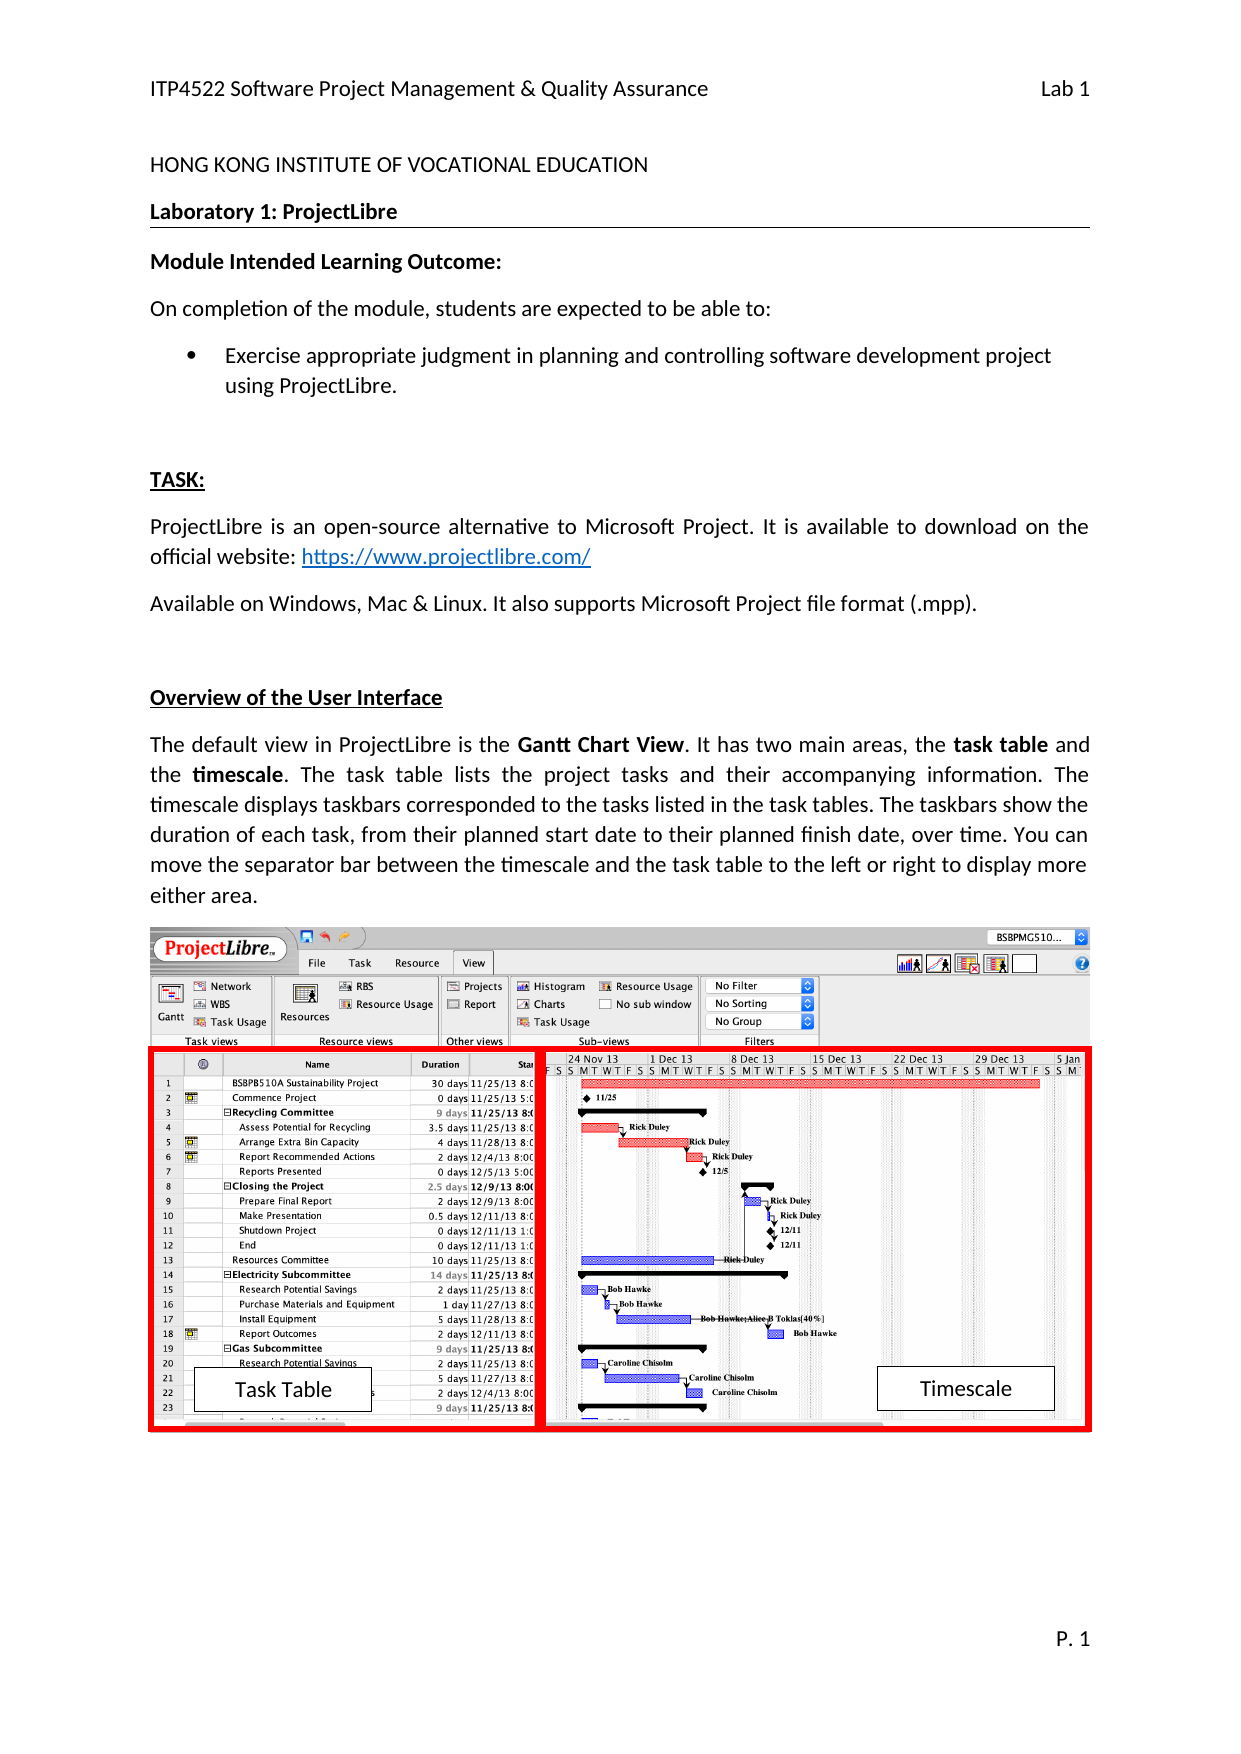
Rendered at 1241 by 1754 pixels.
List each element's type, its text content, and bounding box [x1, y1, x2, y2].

text Module Intended Learning Outcome: [150, 247, 1090, 275]
picture [150, 927, 1091, 1046]
text The default view in ProjectLibre is the Gantt Chart View. It has two main areas, the task table and the timescale. The task table lists the project tasks and their accompanying information. The timescale displays taskbars corresponded to the tasks listed in the task tables. The taskbars show the duration of each task, from their planned start date to their planned finish date, over time. You can move the separator bar between the timescale and the task table to the left or right to display more either area. [150, 730, 1090, 909]
text Laboratory 1: ProjectLibre [150, 197, 1090, 227]
text ProjectLibre is an open-source alternative to Microsoft Project. It is available to download on the official website: https://www.projectlibre.com/ [150, 512, 1090, 570]
list Exercise appropriate judgment in planning and controlling software development project using ProjectLibre. [187, 341, 1090, 399]
text HONG KONG INSTITUTE OF VOCATIONAL EDUCATION [150, 150, 1090, 178]
text On completion of the module, students are expected to be able to: [150, 294, 1090, 322]
text TASK: [150, 465, 1090, 493]
picture [154, 1052, 535, 1426]
text Overview of the User Interface [150, 683, 1090, 711]
picture [546, 1052, 1085, 1426]
text Available on Windows, Mac & Linux. It also supports Microsoft Project file format (.mpp). [150, 589, 1090, 617]
